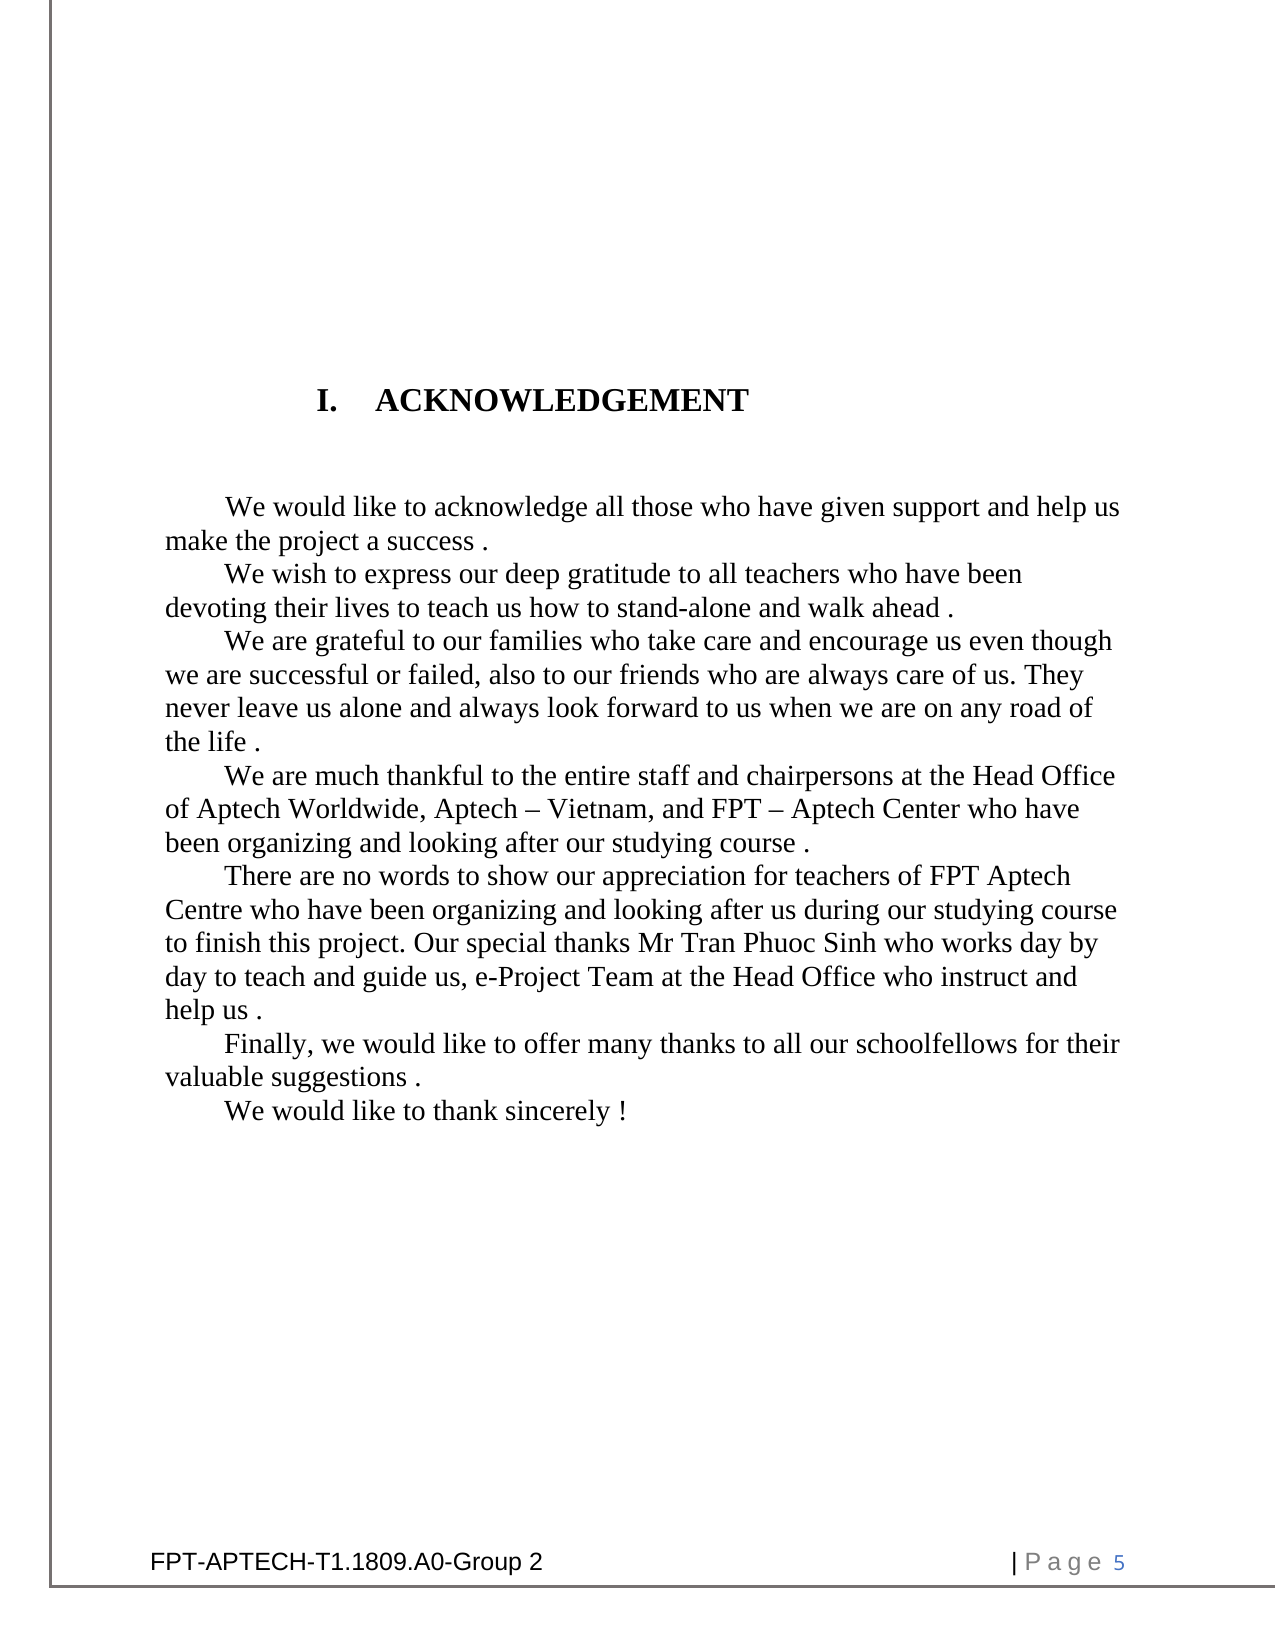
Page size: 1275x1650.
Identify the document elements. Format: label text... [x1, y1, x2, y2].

text We would like to thank sincerely ! [165, 1093, 1125, 1127]
text We are much thankful to the entire staff and chairpersons at the Head Office of Aptech Worldwide, Aptech – Vietnam, and FPT – Aptech Center who have been organizing and looking after our studying course . [165, 758, 1125, 858]
text Finally, we would like to offer many thanks to all our schoolfellows for their valuable suggestions . [165, 1026, 1125, 1093]
text There are no words to show our appreciation for teachers of FPT Aptech Centre who have been organizing and looking after us during our studying course to finish this project. Our special thanks Mr Tran Phuoc Sinh who works day by day to teach and guide us, e-Project Team at the Head Office who instruct and help us . [165, 858, 1125, 1026]
text We wish to express our deep gratitude to all teachers who have been devoting their lives to teach us how to stand-alone and walk ahead . [165, 556, 1125, 623]
text We are grateful to our families who take care and encourage us even though we are successful or failed, also to our friends who are always care of us. They never leave us alone and always look forward to us when we are on any road of the life . [165, 623, 1125, 758]
subtitle ACKNOWLEDGEMENT [337, 380, 1125, 418]
text We would like to acknowledge all those who have given support and help us make the project a success . [165, 489, 1125, 556]
